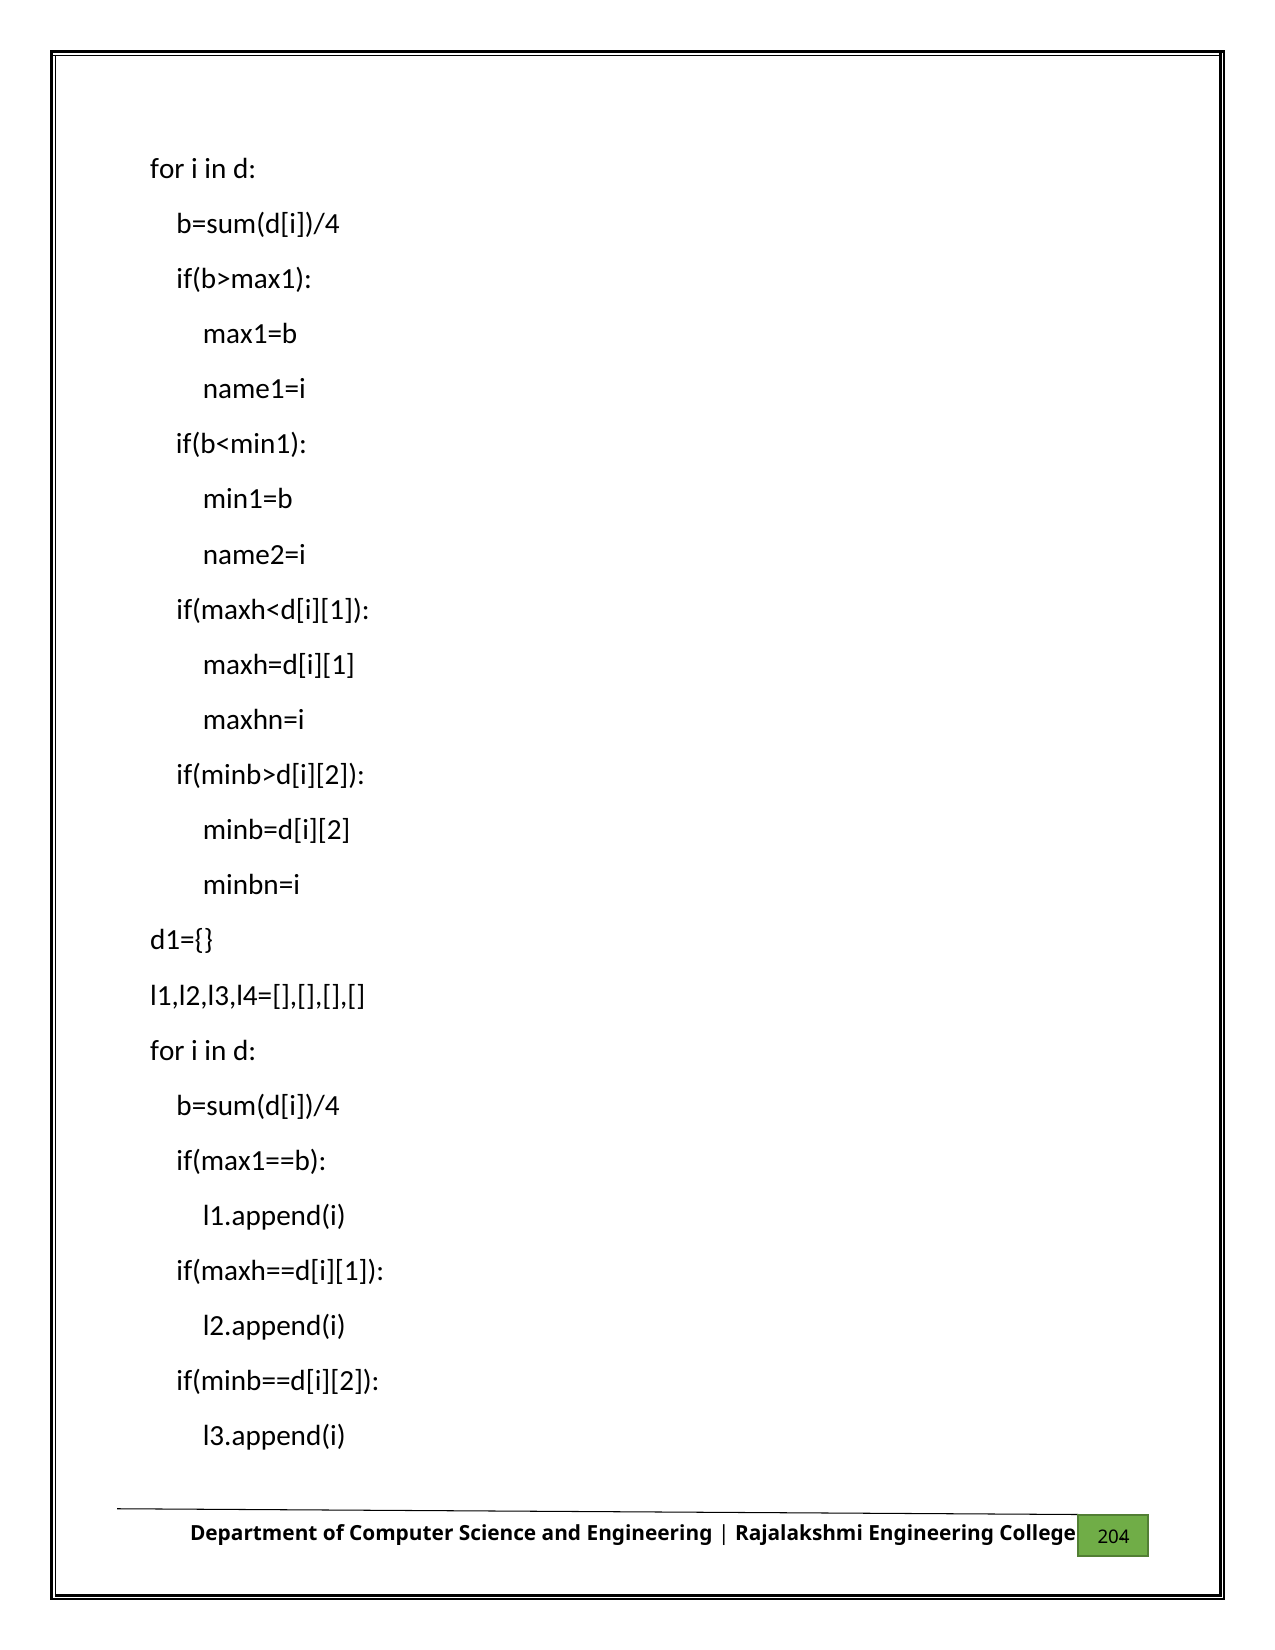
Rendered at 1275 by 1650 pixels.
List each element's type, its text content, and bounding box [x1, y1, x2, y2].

text d1={} [150, 921, 1125, 957]
text minb=d[i][2] [150, 811, 1125, 847]
text if(b<min1): [150, 426, 1125, 461]
text name1=i [150, 370, 1125, 406]
text if(minb>d[i][2]): [150, 756, 1125, 792]
text if(max1==b): [150, 1142, 1125, 1177]
text maxhn=i [150, 701, 1125, 737]
text max1=b [150, 315, 1125, 351]
text b=sum(d[i])/4 [150, 205, 1125, 241]
text l1.append(i) [150, 1197, 1125, 1233]
text if(minb==d[i][2]): [150, 1362, 1125, 1398]
text if(maxh==d[i][1]): [150, 1252, 1125, 1288]
text for i in d: [150, 150, 1125, 186]
text if(maxh<d[i][1]): [150, 591, 1125, 626]
text for i in d: [150, 1032, 1125, 1067]
text l1,l2,l3,l4=[],[],[],[] [150, 977, 1125, 1012]
text min1=b [150, 481, 1125, 516]
text minbn=i [150, 866, 1125, 902]
text l3.append(i) [150, 1417, 1125, 1453]
text maxh=d[i][1] [150, 646, 1125, 682]
text b=sum(d[i])/4 [150, 1087, 1125, 1122]
text if(b>max1): [150, 260, 1125, 296]
text l2.append(i) [150, 1307, 1125, 1343]
text name2=i [150, 536, 1125, 571]
